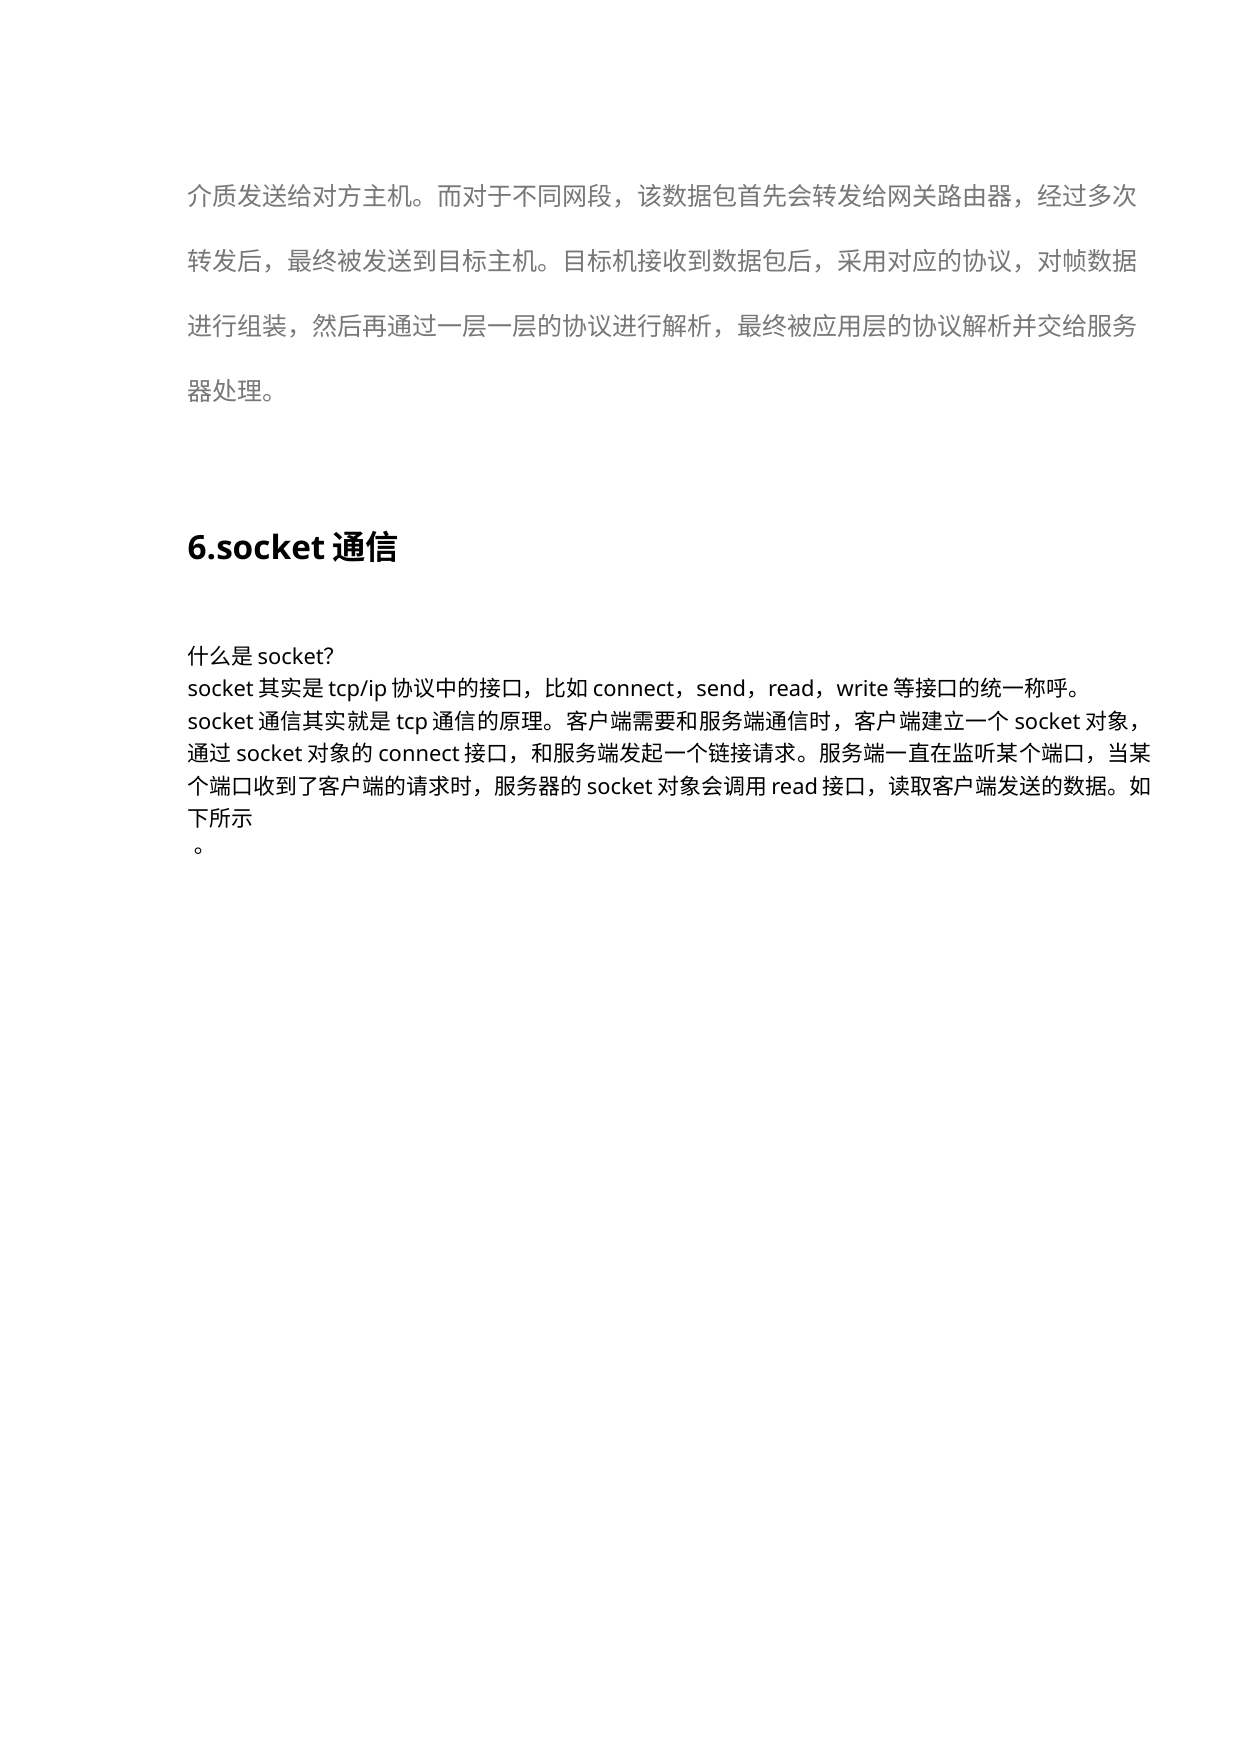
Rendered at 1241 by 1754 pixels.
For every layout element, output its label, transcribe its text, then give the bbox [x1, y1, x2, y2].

text 什么是socket？ [187, 639, 1152, 672]
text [187, 162, 1152, 422]
subtitle socket通信 [187, 514, 1152, 579]
text socket其实是tcp/ip协议中的接口，比如connect，send，read，write等接口的统一称呼。 [187, 672, 1152, 704]
text socket通信其实就是tcp通信的原理。客户端需要和服务端通信时，客户端建立一个socket对象，通过socket对象的connect接口，和服务端发起一个链接请求。服务端一直在监听某个端口，当某个端口收到了客户端的请求时，服务器的socket对象会调用read接口，读取客户端发送的数据。如下所示 [187, 704, 1152, 834]
text 。 [187, 834, 1152, 867]
